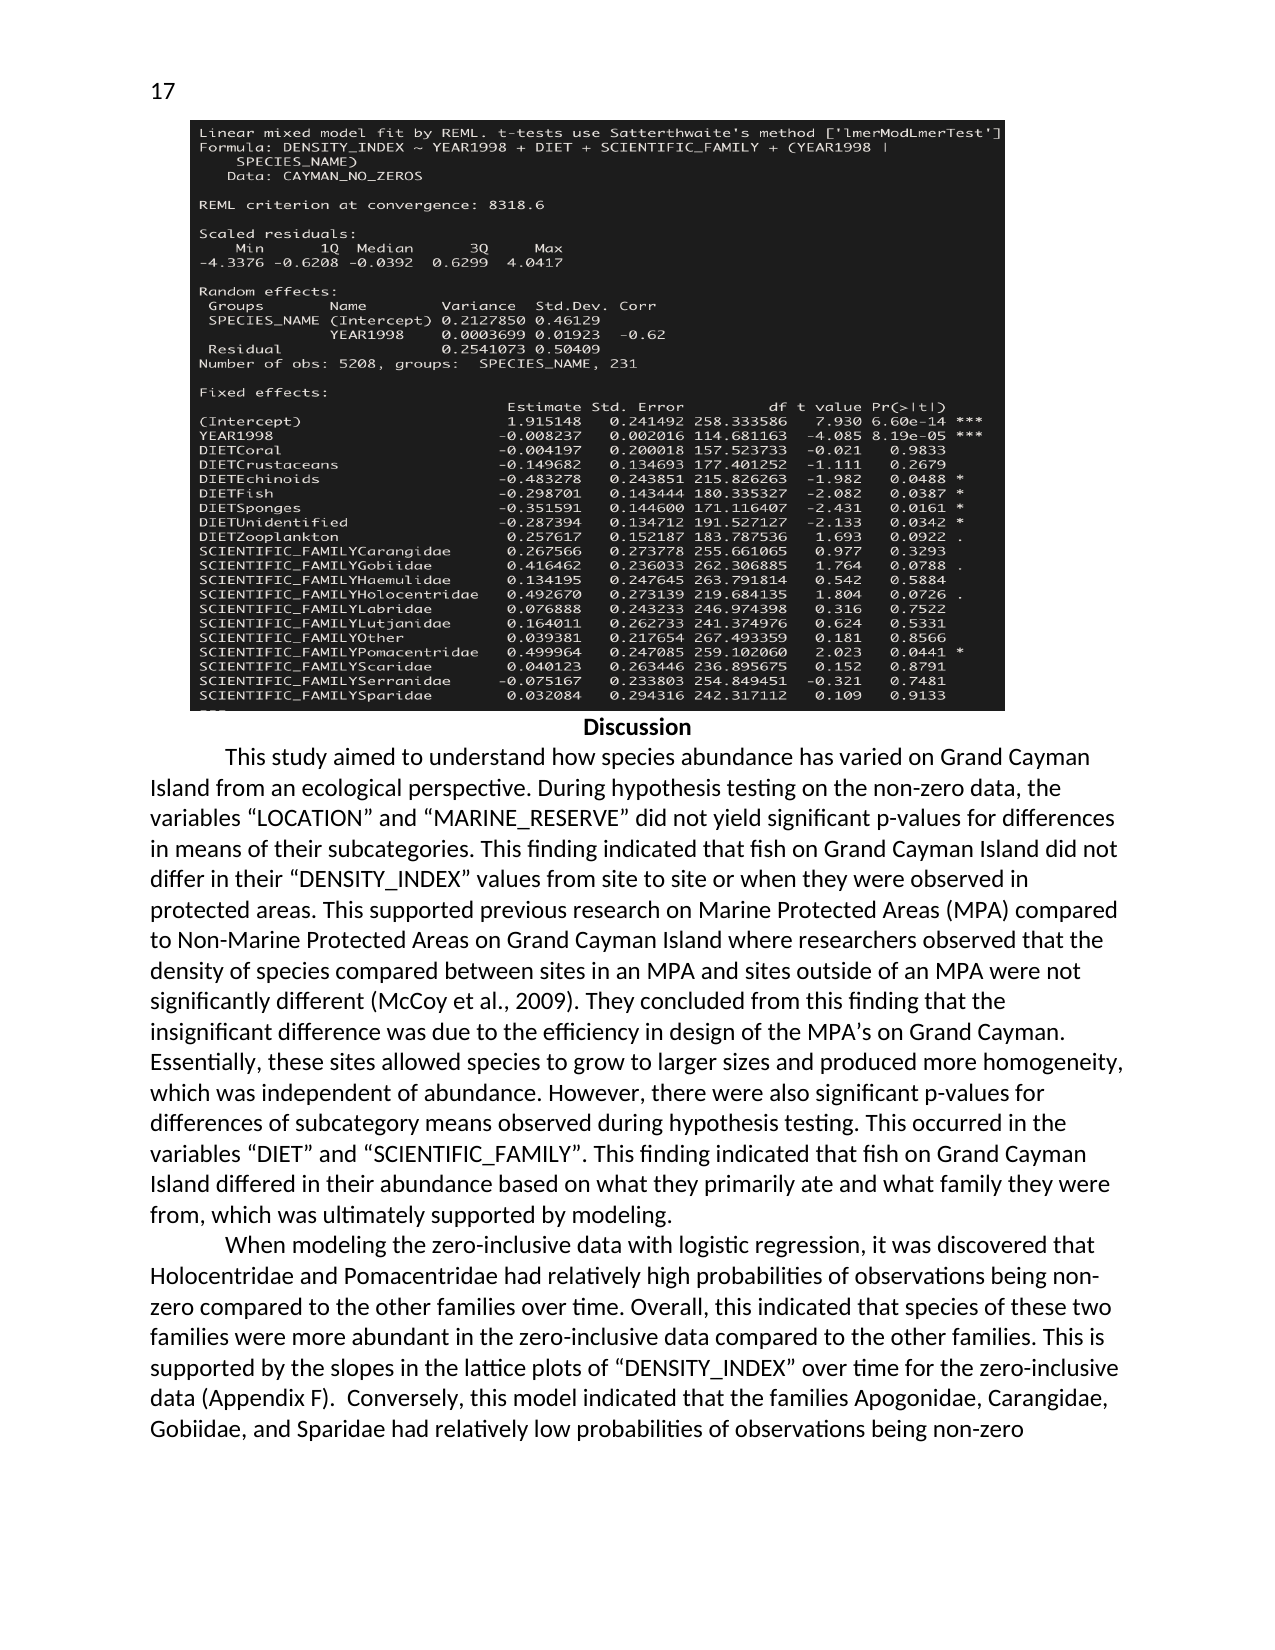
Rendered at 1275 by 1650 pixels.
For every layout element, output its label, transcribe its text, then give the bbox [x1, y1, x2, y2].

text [150, 1229, 1125, 1443]
text Discussion [150, 577, 1125, 741]
text This study aimed to understand how species abundance has varied on Grand Cayman Island from an ecological perspective. During hypothesis testing on the non-zero data, the variables “LOCATION” and “MARINE_RESERVE” did not yield significant p-values for differences in means of their subcategories. This finding indicated that fish on Grand Cayman Island did not differ in their “DENSITY_INDEX” values from site to site or when they were observed in protected areas. This supported previous research on Marine Protected Areas (MPA) compared to Non-Marine Protected Areas on Grand Cayman Island where researchers observed that the density of species compared between sites in an MPA and sites outside of an MPA were not significantly different (McCoy et al., 2009). They concluded from this finding that the insignificant difference was due to the efficiency in design of the MPA’s on Grand Cayman. Essentially, these sites allowed species to grow to larger sizes and produced more homogeneity, which was independent of abundance. However, there were also significant p-values for differences of subcategory means observed during hypothesis testing. This occurred in the variables “DIET” and “SCIENTIFIC_FAMILY”. This finding indicated that fish on Grand Cayman Island differed in their abundance based on what they primarily ate and what family they were from, which was ultimately supported by modeling. [150, 741, 1125, 1229]
picture [190, 120, 1005, 711]
